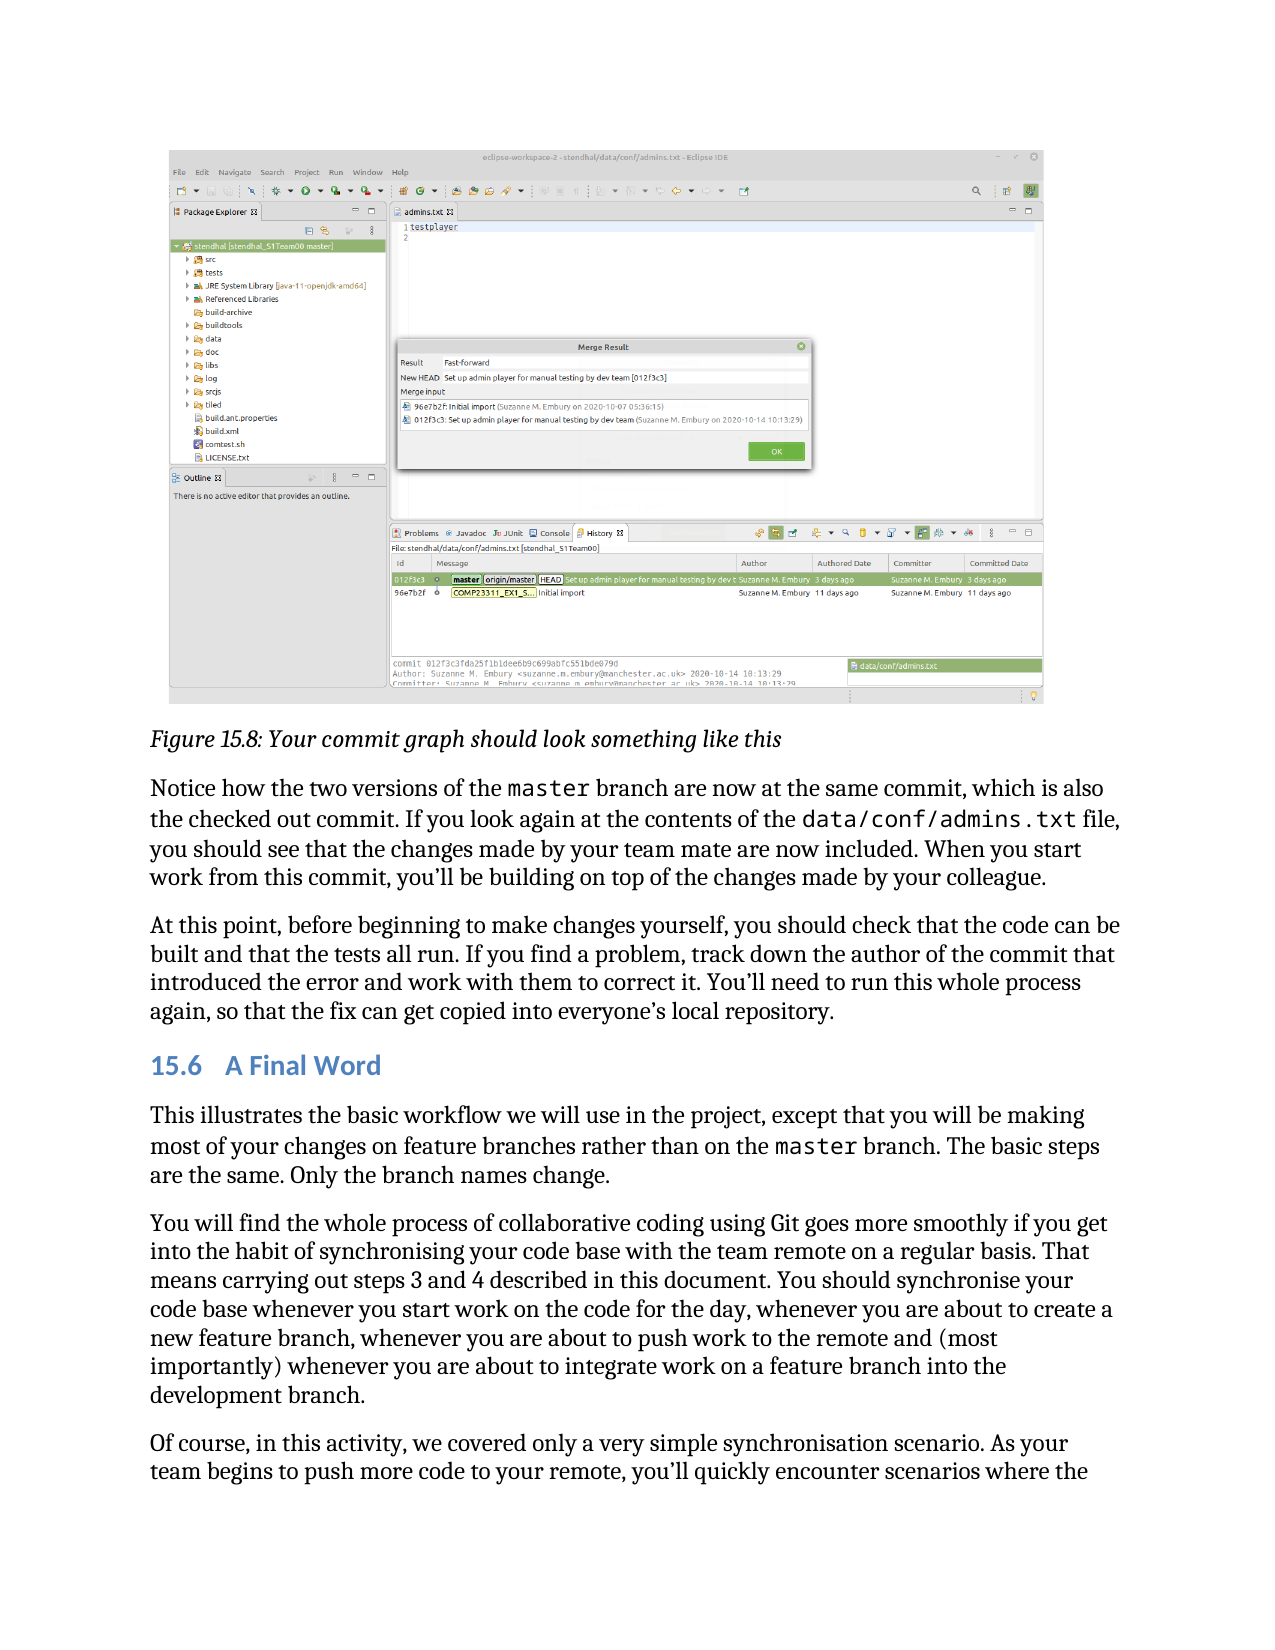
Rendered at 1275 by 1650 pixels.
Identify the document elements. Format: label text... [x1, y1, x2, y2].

picture [168, 150, 1044, 704]
text Figure 15.8: Your commit graph should look something like this [150, 724, 1125, 753]
text At this point, before beginning to make changes yourself, you should check that the code can be built and that the tests all run. If you find a problem, track down the author of the commit that introduced the error and work with them to correct it. You’ll need to run this whole process again, so that the fix can get copied into everyone’s local repository. [150, 911, 1125, 1026]
subtitle 15.6 A Final Word [150, 1047, 1125, 1082]
text This illustrates the basic workflow we will use in the project, except that you will be making most of your changes on feature branches rather than on the master branch. The basic steps are the same. Only the branch names change. [150, 1101, 1125, 1190]
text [150, 1428, 1125, 1486]
text You will find the whole process of collaborative coding using Git goes more smoothly if you get into the habit of synchronising your code base with the team remote on a regular basis. That means carrying out steps 3 and 4 described in this document. You should synchronise your code base whenever you start work on the code for the day, whenever you are about to create a new feature branch, whenever you are about to push work to the remote and (most importantly) whenever you are about to integrate work on a feature branch into the development branch. [150, 1208, 1125, 1410]
text Notice how the two versions of the master branch are now at the same commit, which is also the checked out commit. If you look again at the contents of the data/conf/admins.txt file, you should see that the changes made by your team mate are now included. When you start work from this commit, you’ll be building on top of the changes made by your colleague. [150, 772, 1125, 892]
